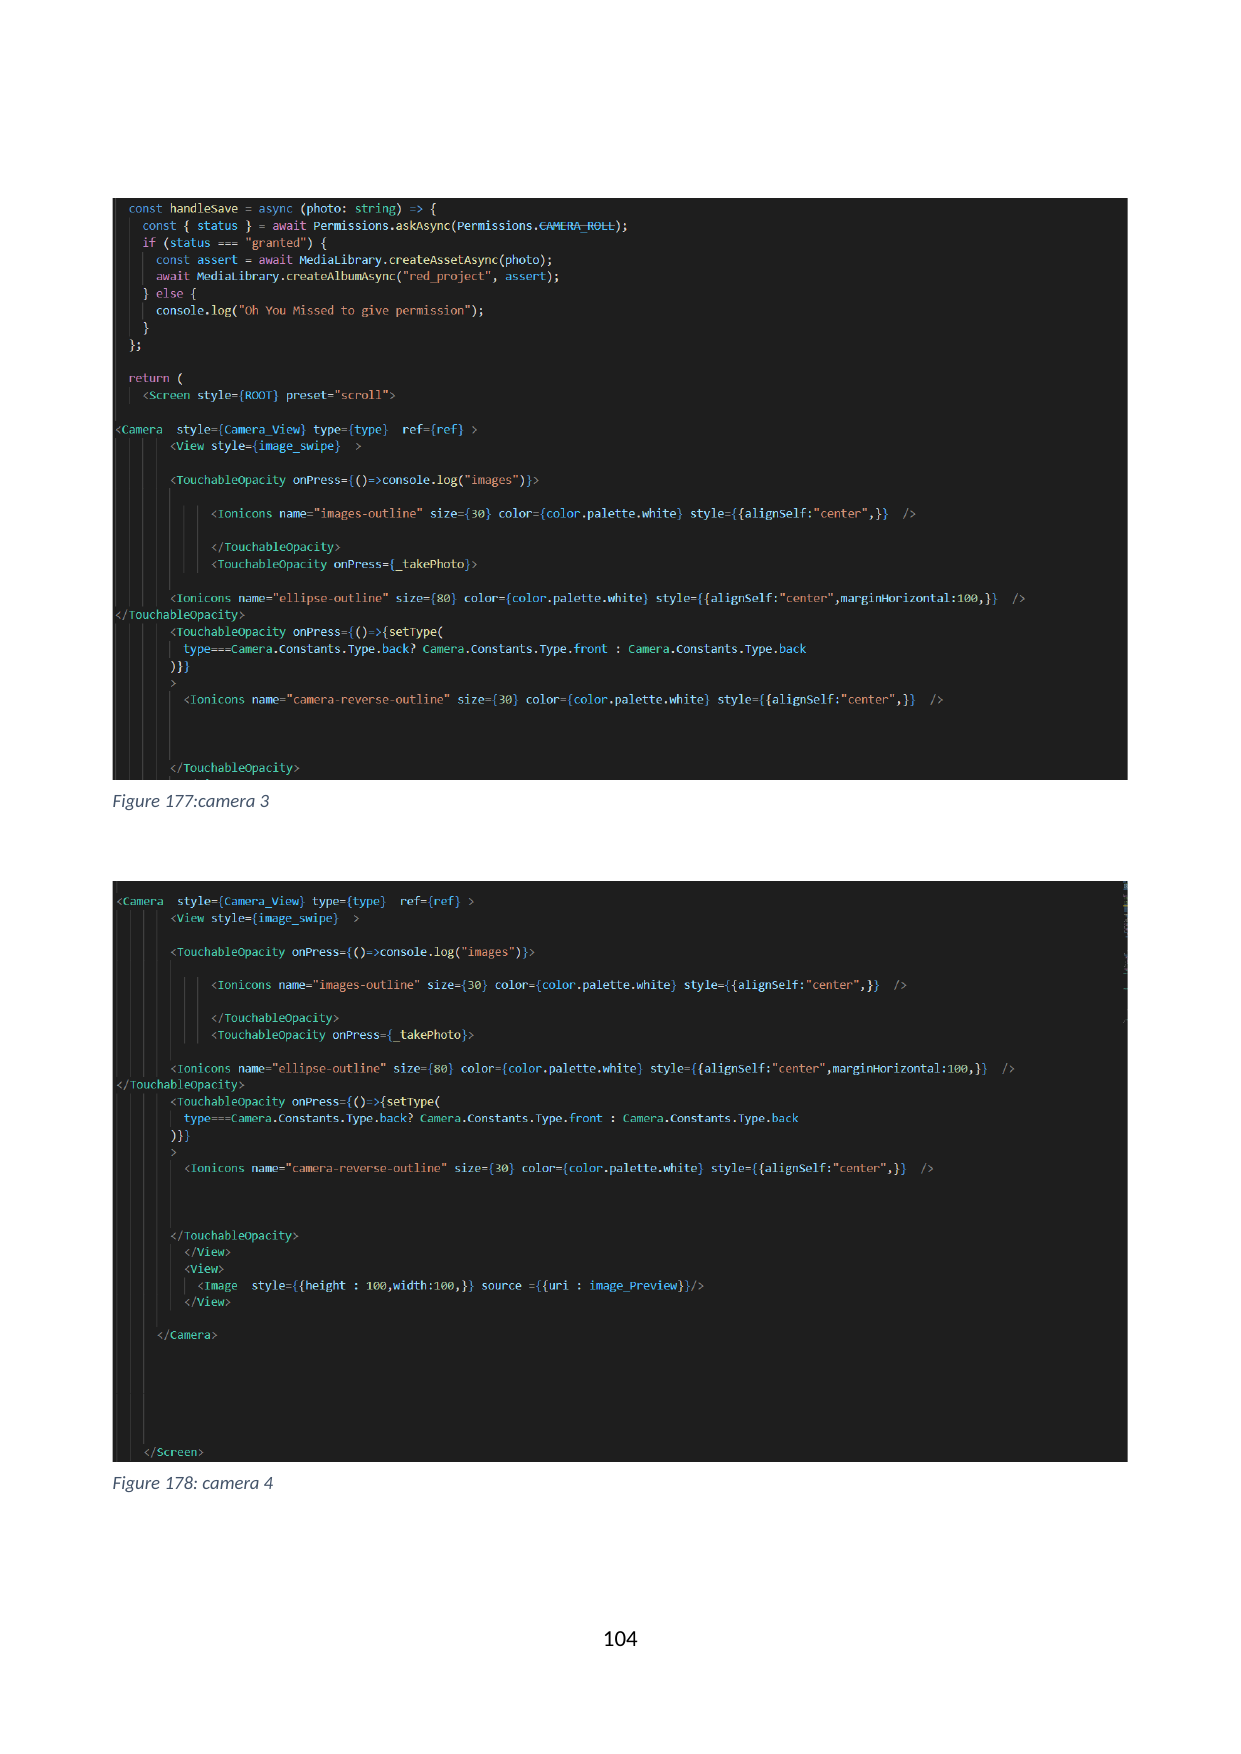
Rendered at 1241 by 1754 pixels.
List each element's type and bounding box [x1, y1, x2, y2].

picture [112, 198, 1128, 780]
picture [112, 881, 1128, 1462]
